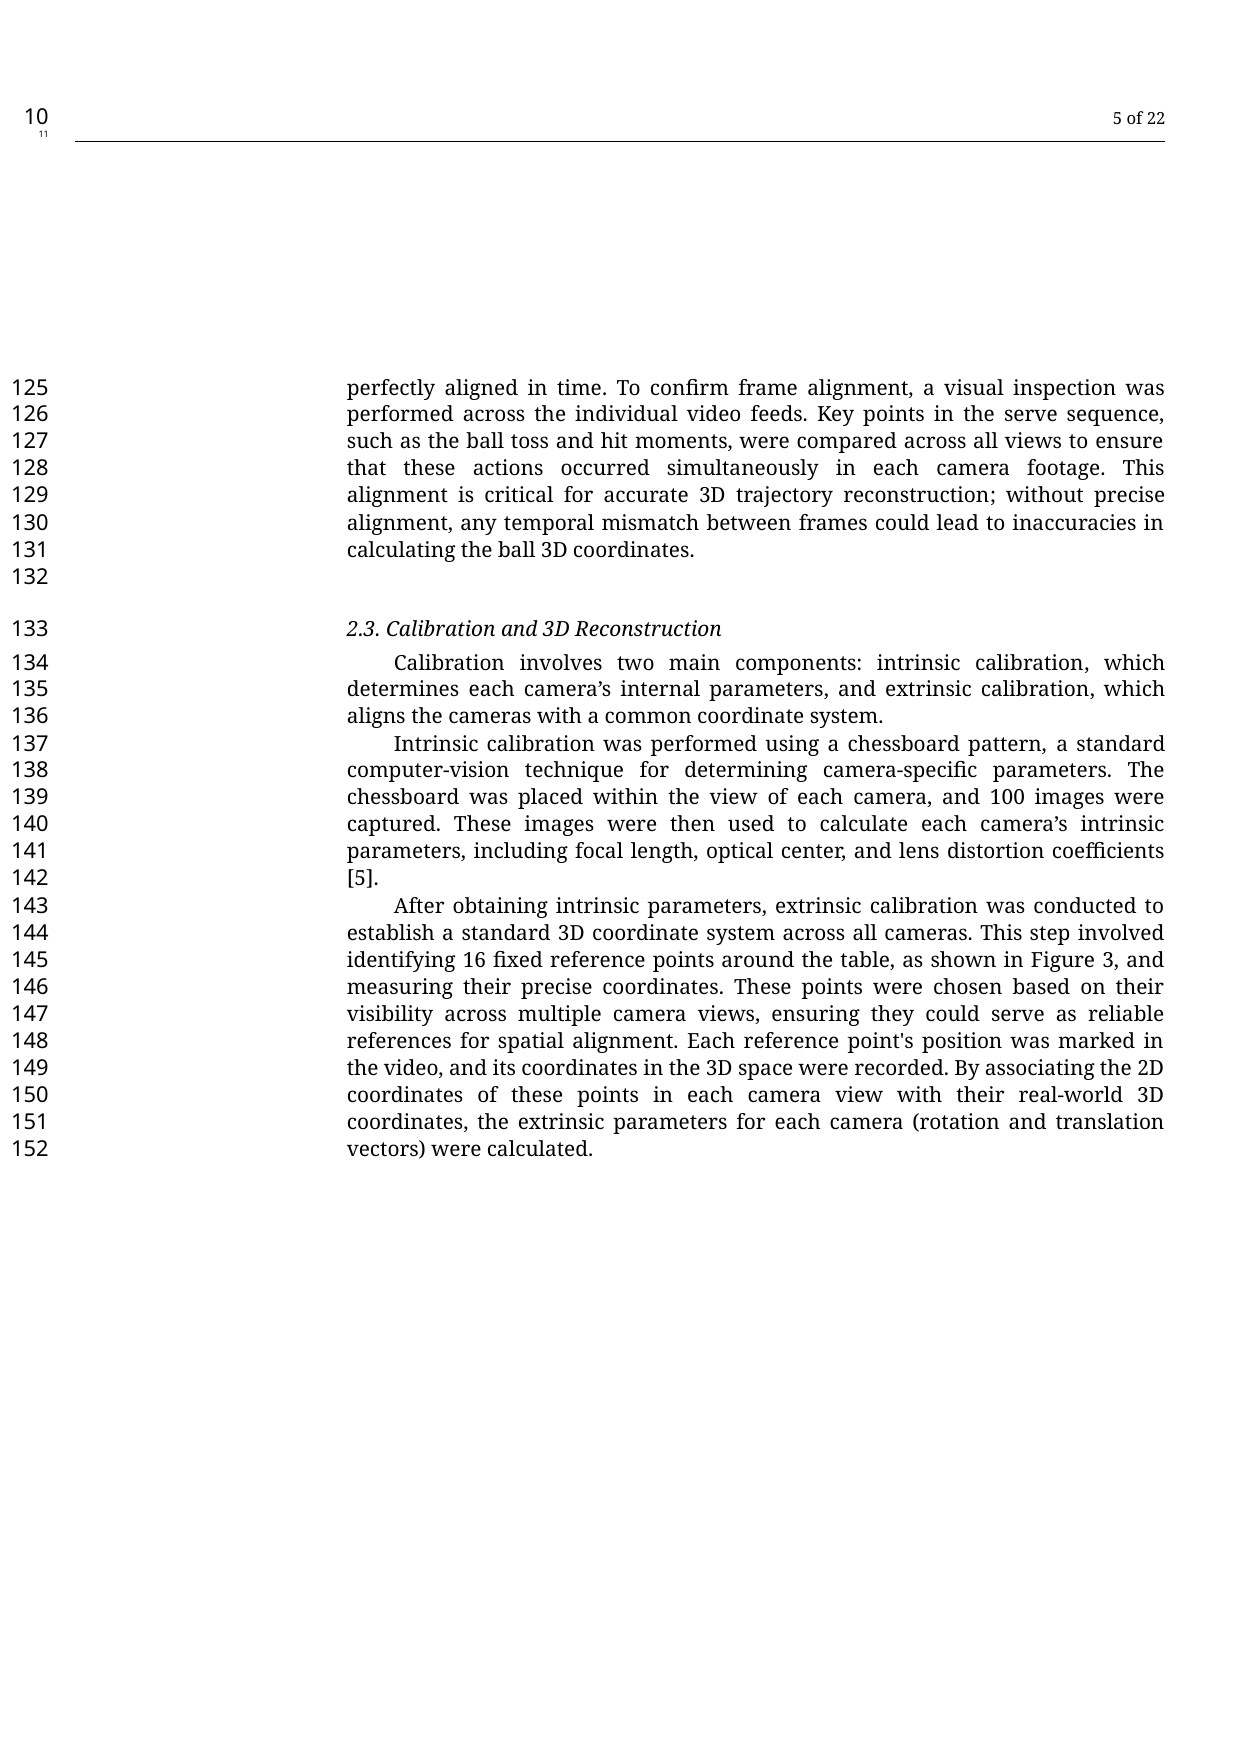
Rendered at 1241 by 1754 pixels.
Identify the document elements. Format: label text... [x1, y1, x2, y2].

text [347, 374, 1165, 563]
text Intrinsic calibration was performed using a chessboard pattern, a standard computer-vision technique for determining camera-specific parameters. The chessboard was placed within the view of each camera, and 100 images were captured. These images were then used to calculate each camera’s intrinsic parameters, including focal length, optical center, and lens distortion coefficients [5]. [347, 729, 1165, 892]
text After obtaining intrinsic parameters, extrinsic calibration was conducted to establish a standard 3D coordinate system across all cameras. This step involved identifying 16 fixed reference points around the table, as shown in Figure 3, and measuring their precise coordinates. These points were chosen based on their visibility across multiple camera views, ensuring they could serve as reliable references for spatial alignment. Each reference point's position was marked in the video, and its coordinates in the 3D space were recorded. By associating the 2D coordinates of these points in each camera view with their real-world 3D coordinates, the extrinsic parameters for each camera (rotation and translation vectors) were calculated. [347, 892, 1165, 1163]
subtitle 2.3. Calibration and 3D Reconstruction [347, 615, 1165, 642]
text Calibration involves two main components: intrinsic calibration, which determines each camera’s internal parameters, and extrinsic calibration, which aligns the cameras with a common coordinate system. [347, 648, 1165, 729]
